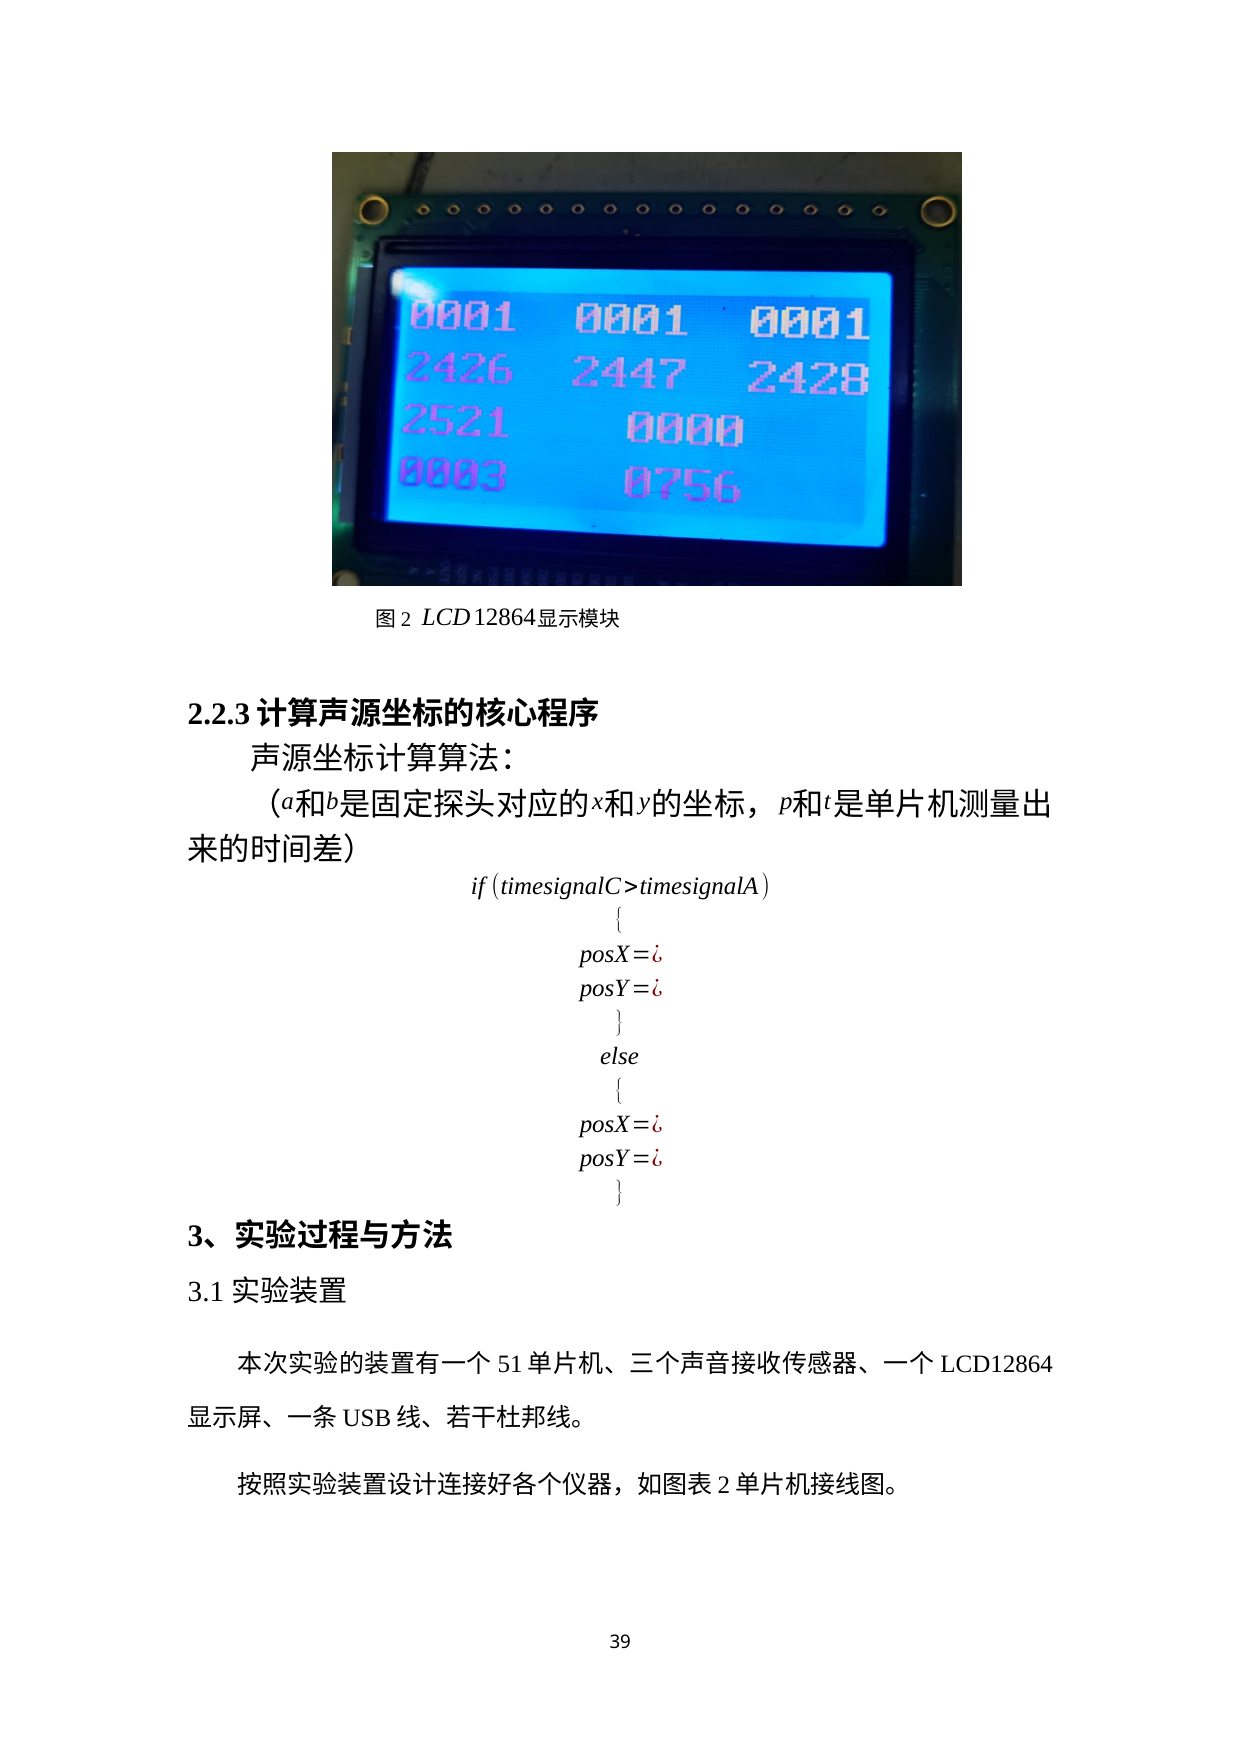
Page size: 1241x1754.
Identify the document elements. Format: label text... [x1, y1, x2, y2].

text 按照实验装置设计连接好各个仪器，如图表2单片机接线图。 [187, 1464, 1053, 1501]
text 本次实验的装置有一个51单片机、三个声音接收传感器、一个LCD12864显示屏、一条USB线、若干杜邦线。 [187, 1343, 1053, 1434]
text 2.2.3计算声源坐标的核心程序 [187, 688, 1053, 733]
text 声源坐标计算算法： [187, 733, 1053, 779]
text 3、实验过程与方法 [187, 1210, 1053, 1255]
text 3.1 实验装置 [187, 1267, 1053, 1310]
picture [332, 152, 962, 585]
text 图 2 显示模块 [187, 602, 1053, 633]
text （和是固定探头对应的和的坐标，和是单片机测量出来的时间差） [187, 779, 1053, 869]
